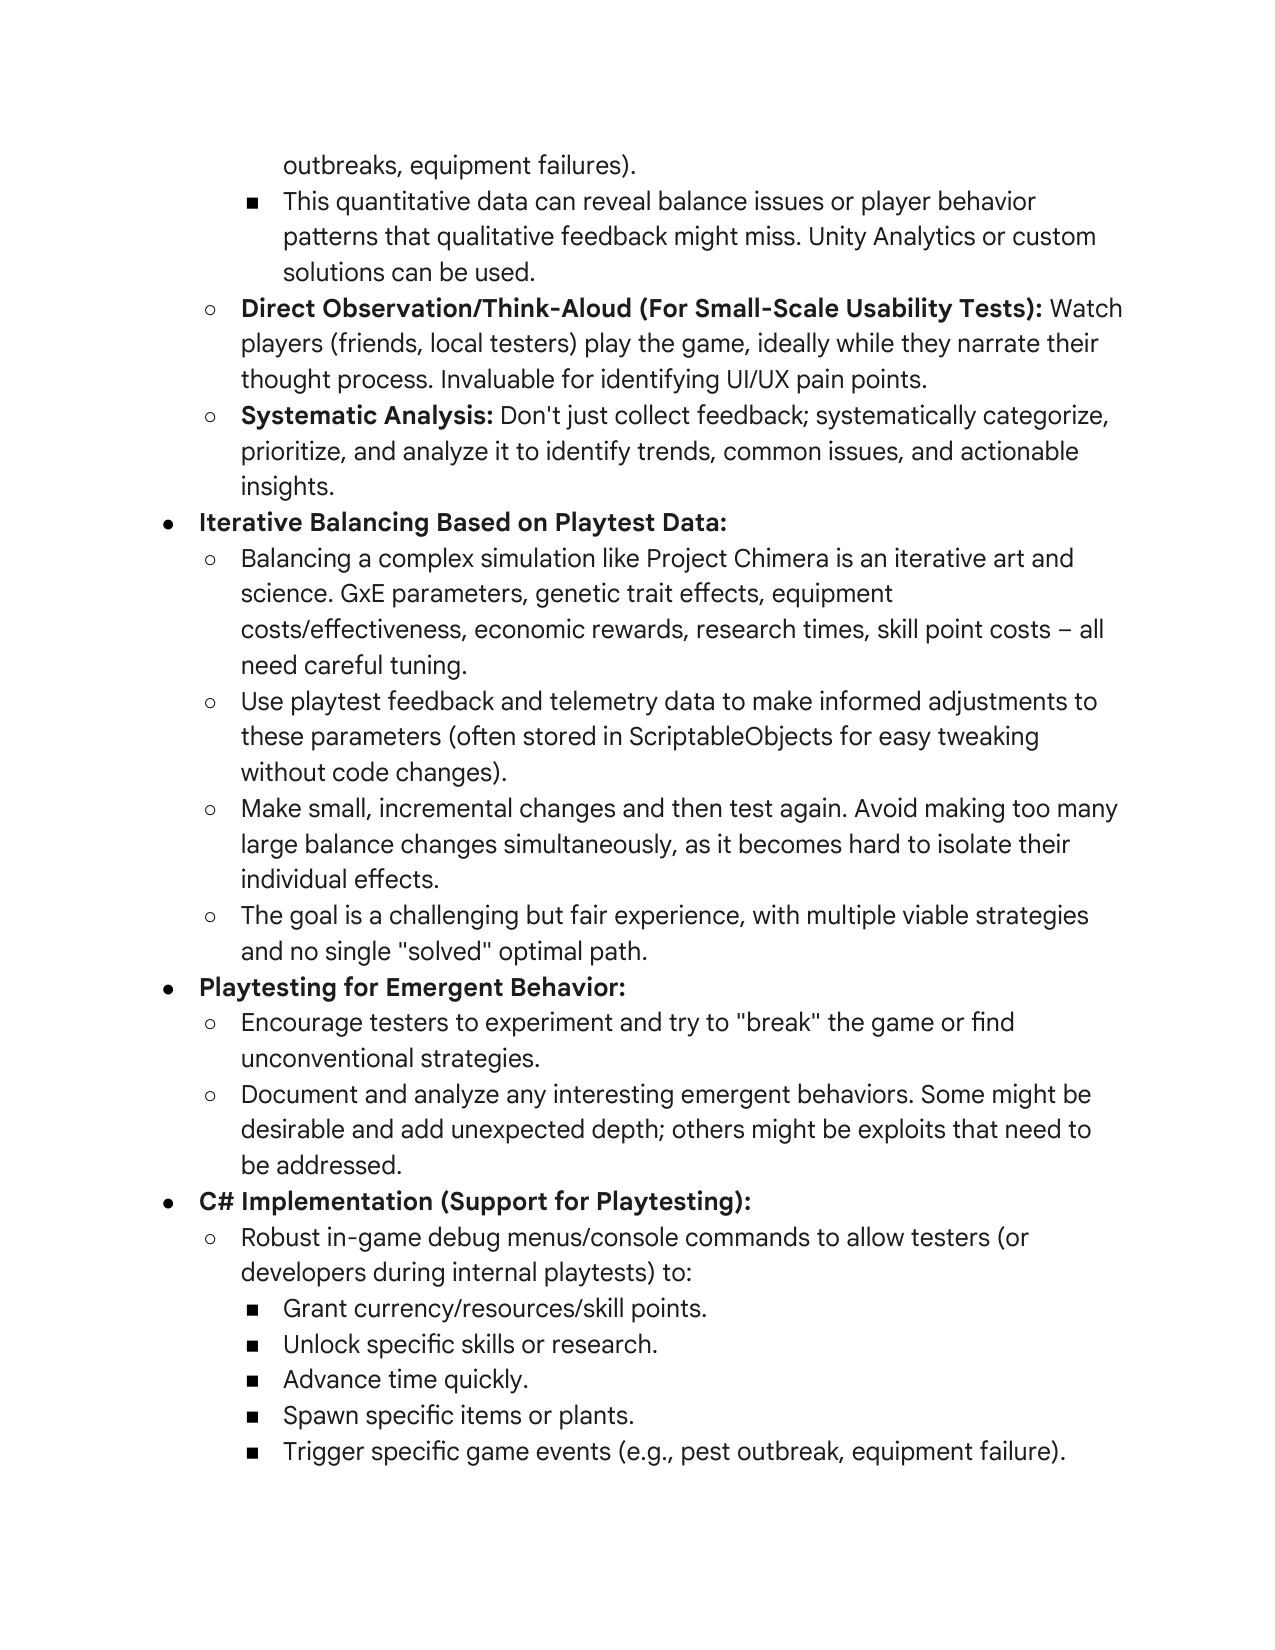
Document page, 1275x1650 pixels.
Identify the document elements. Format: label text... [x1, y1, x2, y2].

list Balancing a complex simulation like Project Chimera is an iterative art and science. GxE parameters, genetic trait effects, equipment costs/effectiveness, economic rewards, research times, skill point costs – all need careful tuning. [203, 543, 1125, 682]
list Encourage testers to experiment and try to "break" the game or find unconventional strategies. [203, 1007, 1125, 1074]
list Document and analyze any interesting emergent behaviors. Some might be desirable and add unexpected depth; others might be exploits that need to be addressed. [203, 1079, 1125, 1182]
list Direct Observation/Think-Aloud (For Small-Scale Usability Tests): Watch players (friends, local testers) play the game, ideally while they narrate their thought process. Invaluable for identifying UI/UX pain points. [203, 293, 1125, 396]
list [245, 150, 1125, 181]
list Robust in-game debug menus/console commands to allow testers (or developers during internal playtests) to: [203, 1222, 1125, 1289]
list Iterative Balancing Based on Playtest Data: [161, 507, 1125, 539]
list Advance time quickly. [245, 1365, 1125, 1396]
list Make small, incremental changes and then test again. Avoid making too many large balance changes simultaneously, as it becomes hard to isolate their individual effects. [203, 793, 1125, 896]
list Spawn specific items or plants. [245, 1401, 1125, 1432]
list Playtesting for Emergent Behavior: [161, 972, 1125, 1003]
list Grant currency/resources/skill points. [245, 1293, 1125, 1325]
list This quantitative data can reveal balance issues or player behavior patterns that qualitative feedback might miss. Unity Analytics or custom solutions can be used. [245, 186, 1125, 288]
list Systematic Analysis: Don't just collect feedback; systematically categorize, prioritize, and analyze it to identify trends, common issues, and actionable insights. [203, 400, 1125, 503]
list Trigger specific game events (e.g., pest outbreak, equipment failure). [245, 1436, 1125, 1468]
list Unlock specific skills or research. [245, 1329, 1125, 1360]
list C# Implementation (Support for Playtesting): [161, 1186, 1125, 1217]
list The goal is a challenging but fair experience, with multiple viable strategies and no single "solved" optimal path. [203, 900, 1125, 967]
list Use playtest feedback and telemetry data to make informed adjustments to these parameters (often stored in ScriptableObjects for easy tweaking without code changes). [203, 686, 1125, 789]
